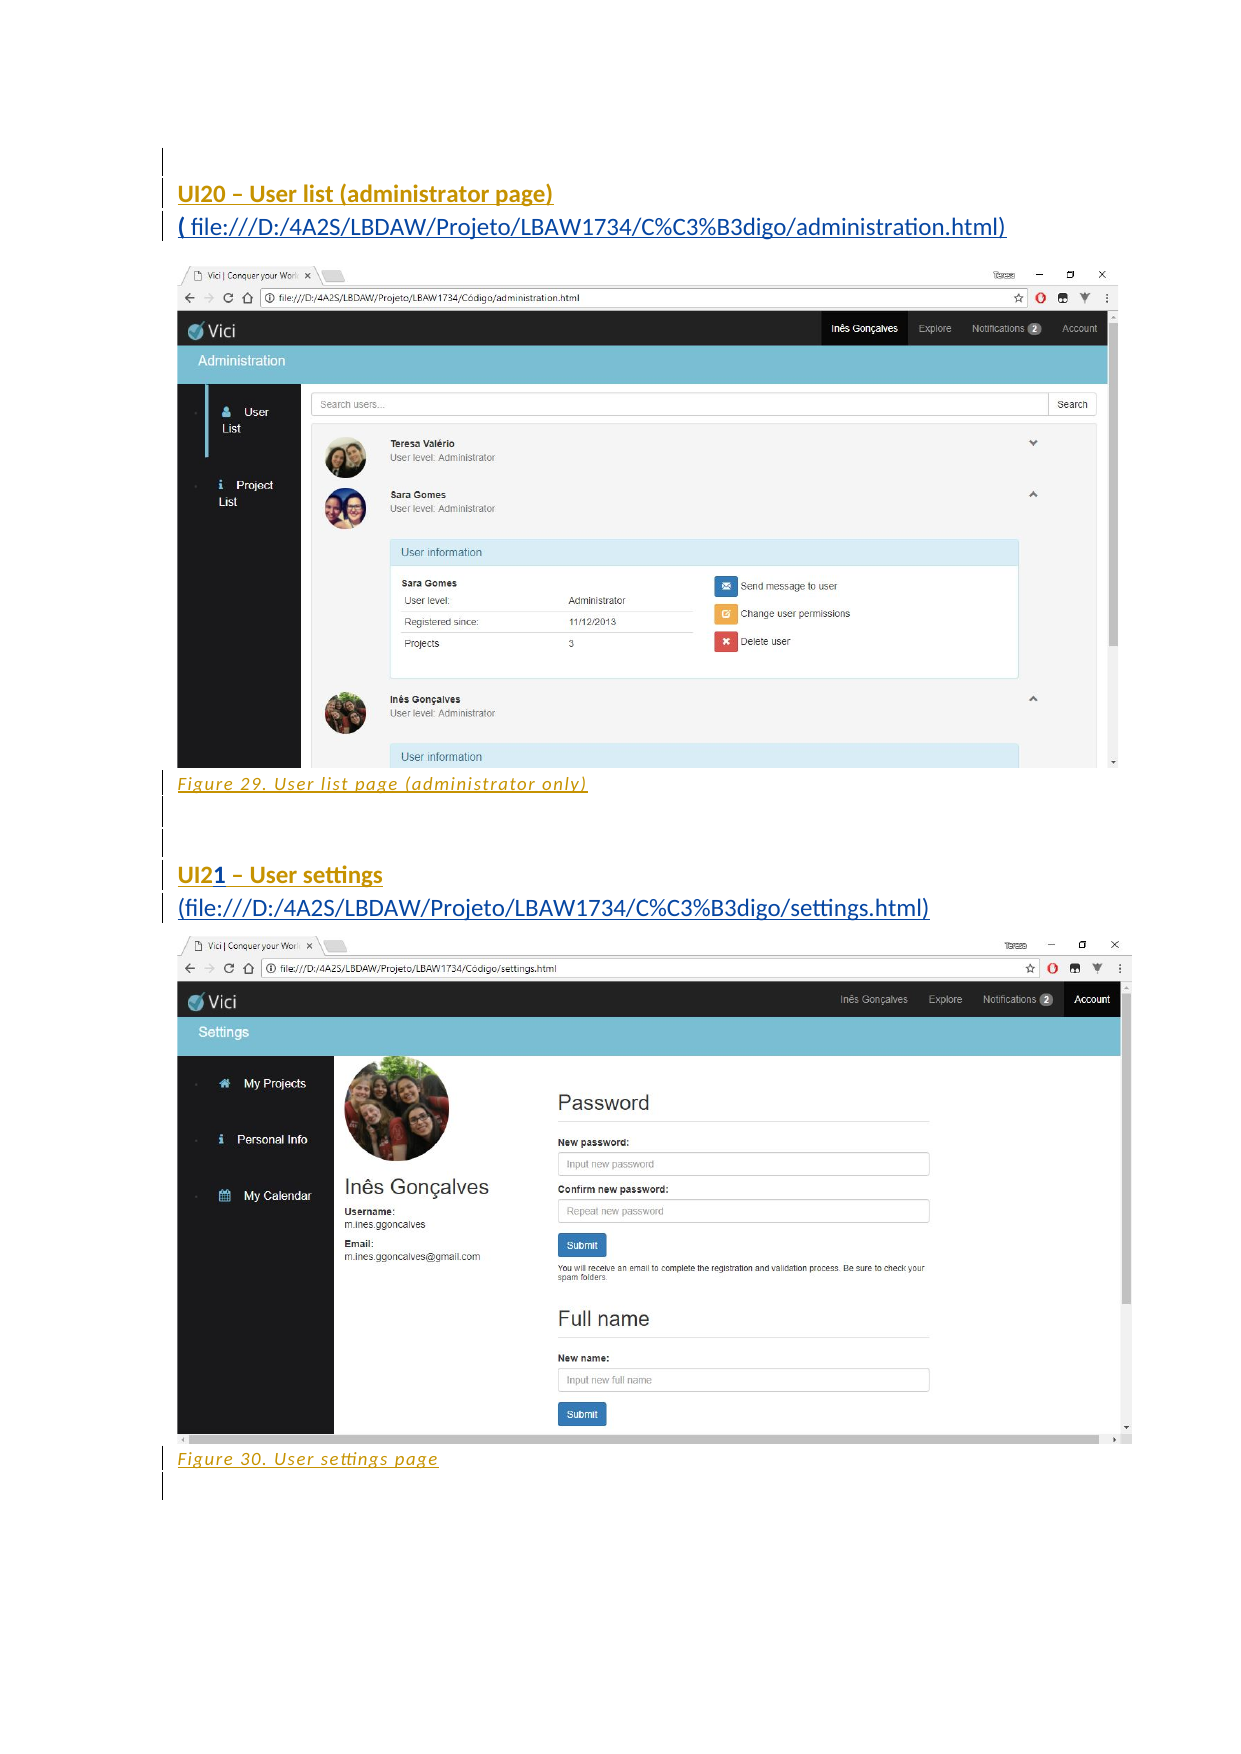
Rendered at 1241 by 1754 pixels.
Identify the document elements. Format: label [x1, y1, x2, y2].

picture [177, 266, 1119, 768]
picture [177, 936, 1132, 1444]
